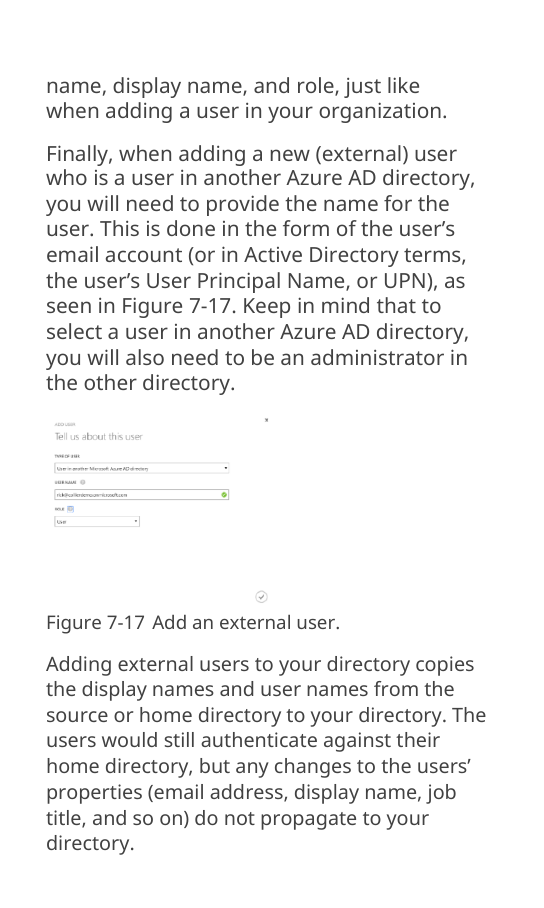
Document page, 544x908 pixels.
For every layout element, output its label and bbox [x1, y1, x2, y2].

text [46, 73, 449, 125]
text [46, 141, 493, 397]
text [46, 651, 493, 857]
picture [46, 415, 271, 608]
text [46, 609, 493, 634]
